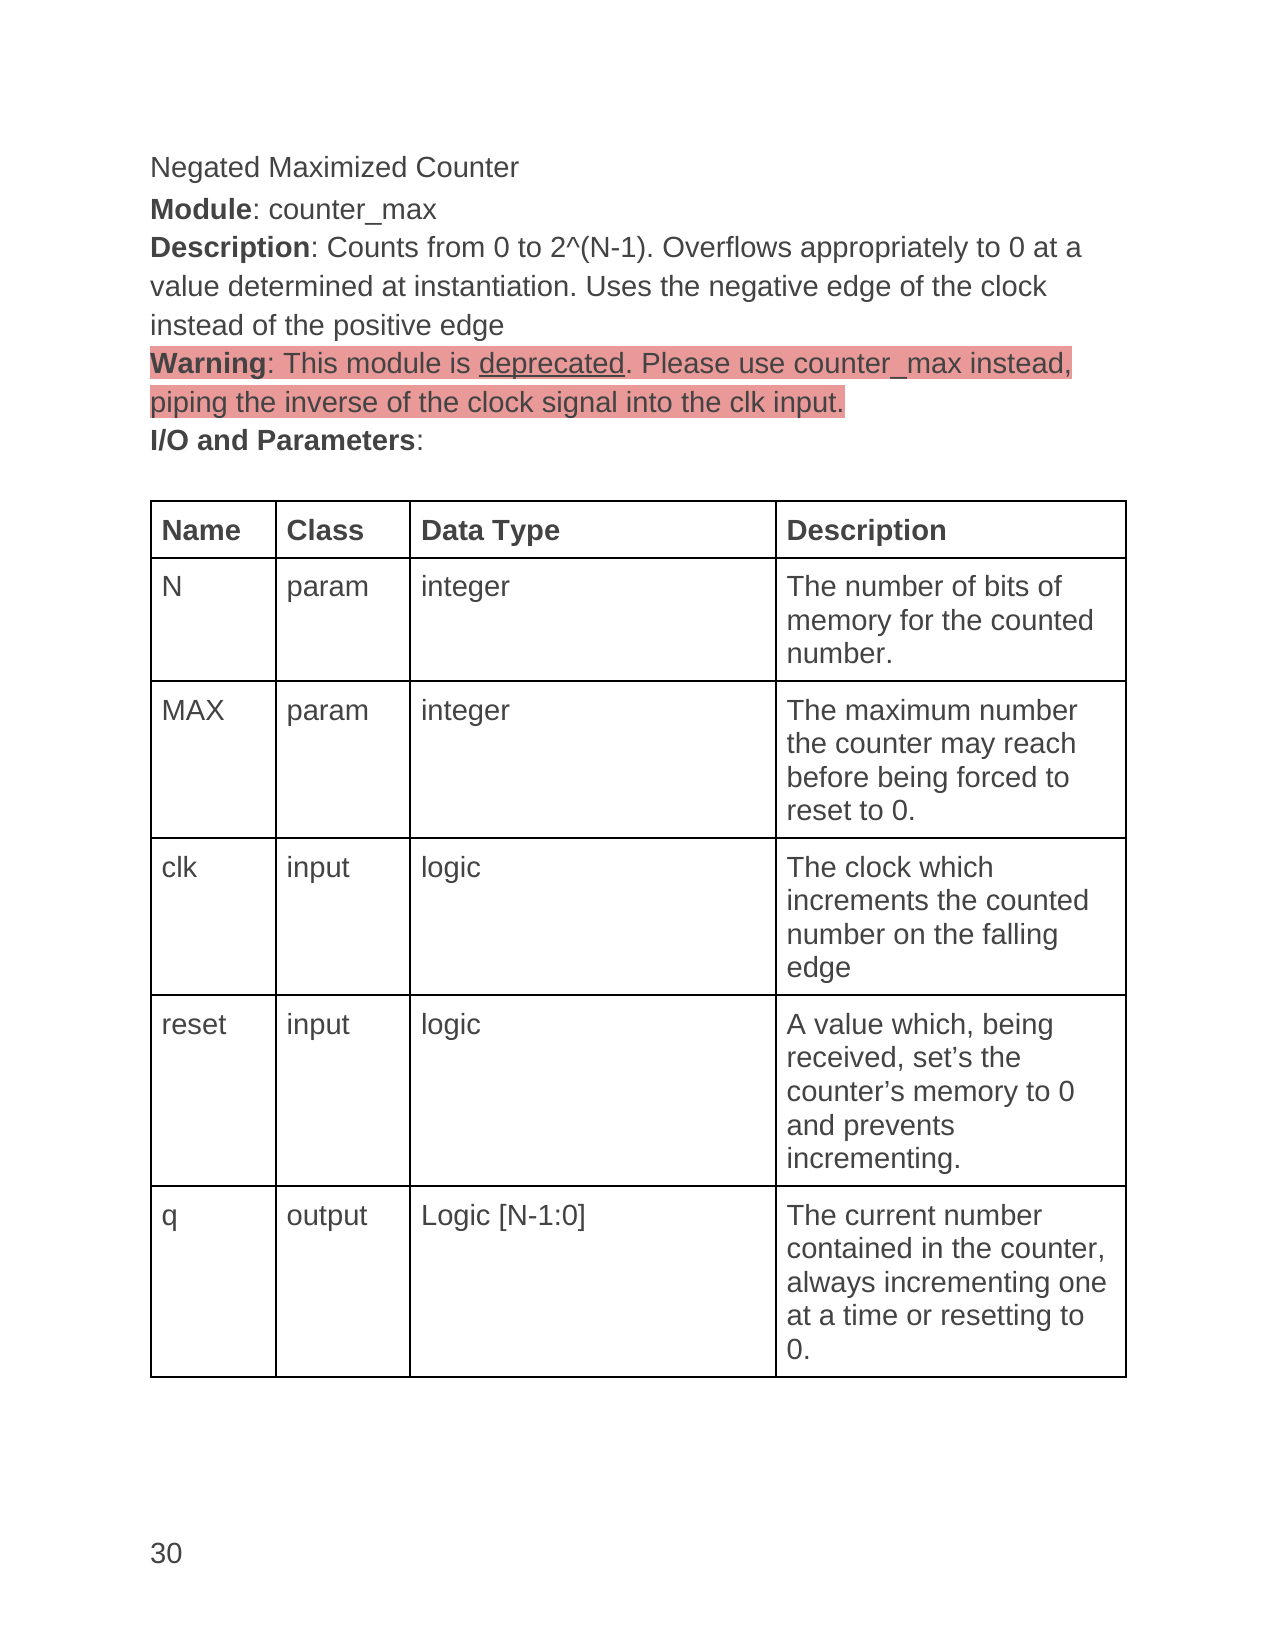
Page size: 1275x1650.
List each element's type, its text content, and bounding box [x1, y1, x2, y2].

table_cell integer [411, 682, 775, 837]
subtitle Negated Maximized Counter [150, 150, 1125, 183]
table_cell The clock which increments the counted number on the falling edge [777, 839, 1125, 994]
table_header Description [777, 502, 1125, 557]
table_cell The maximum number the counter may reach before being forced to reset to 0. [777, 682, 1125, 837]
table_cell The number of bits of memory for the counted number. [777, 559, 1125, 680]
text Description: Counts from 0 to 2^(N-1). Overflows appropriately to 0 at a value determined at instantiation. Uses the negative edge of the clock instead of the positive edge [150, 230, 1125, 341]
table_cell MAX [152, 682, 275, 837]
table_cell output [277, 1187, 409, 1376]
table_cell Logic [N-1:0] [411, 1187, 775, 1376]
table_cell The current number contained in the counter, always incrementing one at a time or resetting to 0. [777, 1187, 1125, 1376]
table_cell param [277, 559, 409, 680]
text I/O and Parameters: [150, 423, 1125, 457]
text Module: counter_max [150, 192, 1125, 225]
table_cell input [277, 839, 409, 994]
table_cell integer [411, 559, 775, 680]
table_cell clk [152, 839, 275, 994]
table_cell reset [152, 996, 275, 1185]
table_cell q [152, 1187, 275, 1376]
table_cell logic [411, 839, 775, 994]
table_header Data Type [411, 502, 775, 557]
table_cell input [277, 996, 409, 1185]
table_cell A value which, being received, set’s the counter’s memory to 0 and prevents incrementing. [777, 996, 1125, 1185]
table_cell N [152, 559, 275, 680]
table_header Name [152, 502, 275, 557]
table_header Class [277, 502, 409, 557]
table_cell logic [411, 996, 775, 1185]
text Warning: This module is deprecated. Please use counter_max instead, piping the inverse of the clock signal into the clk input. [150, 346, 1125, 418]
table_cell param [277, 682, 409, 837]
